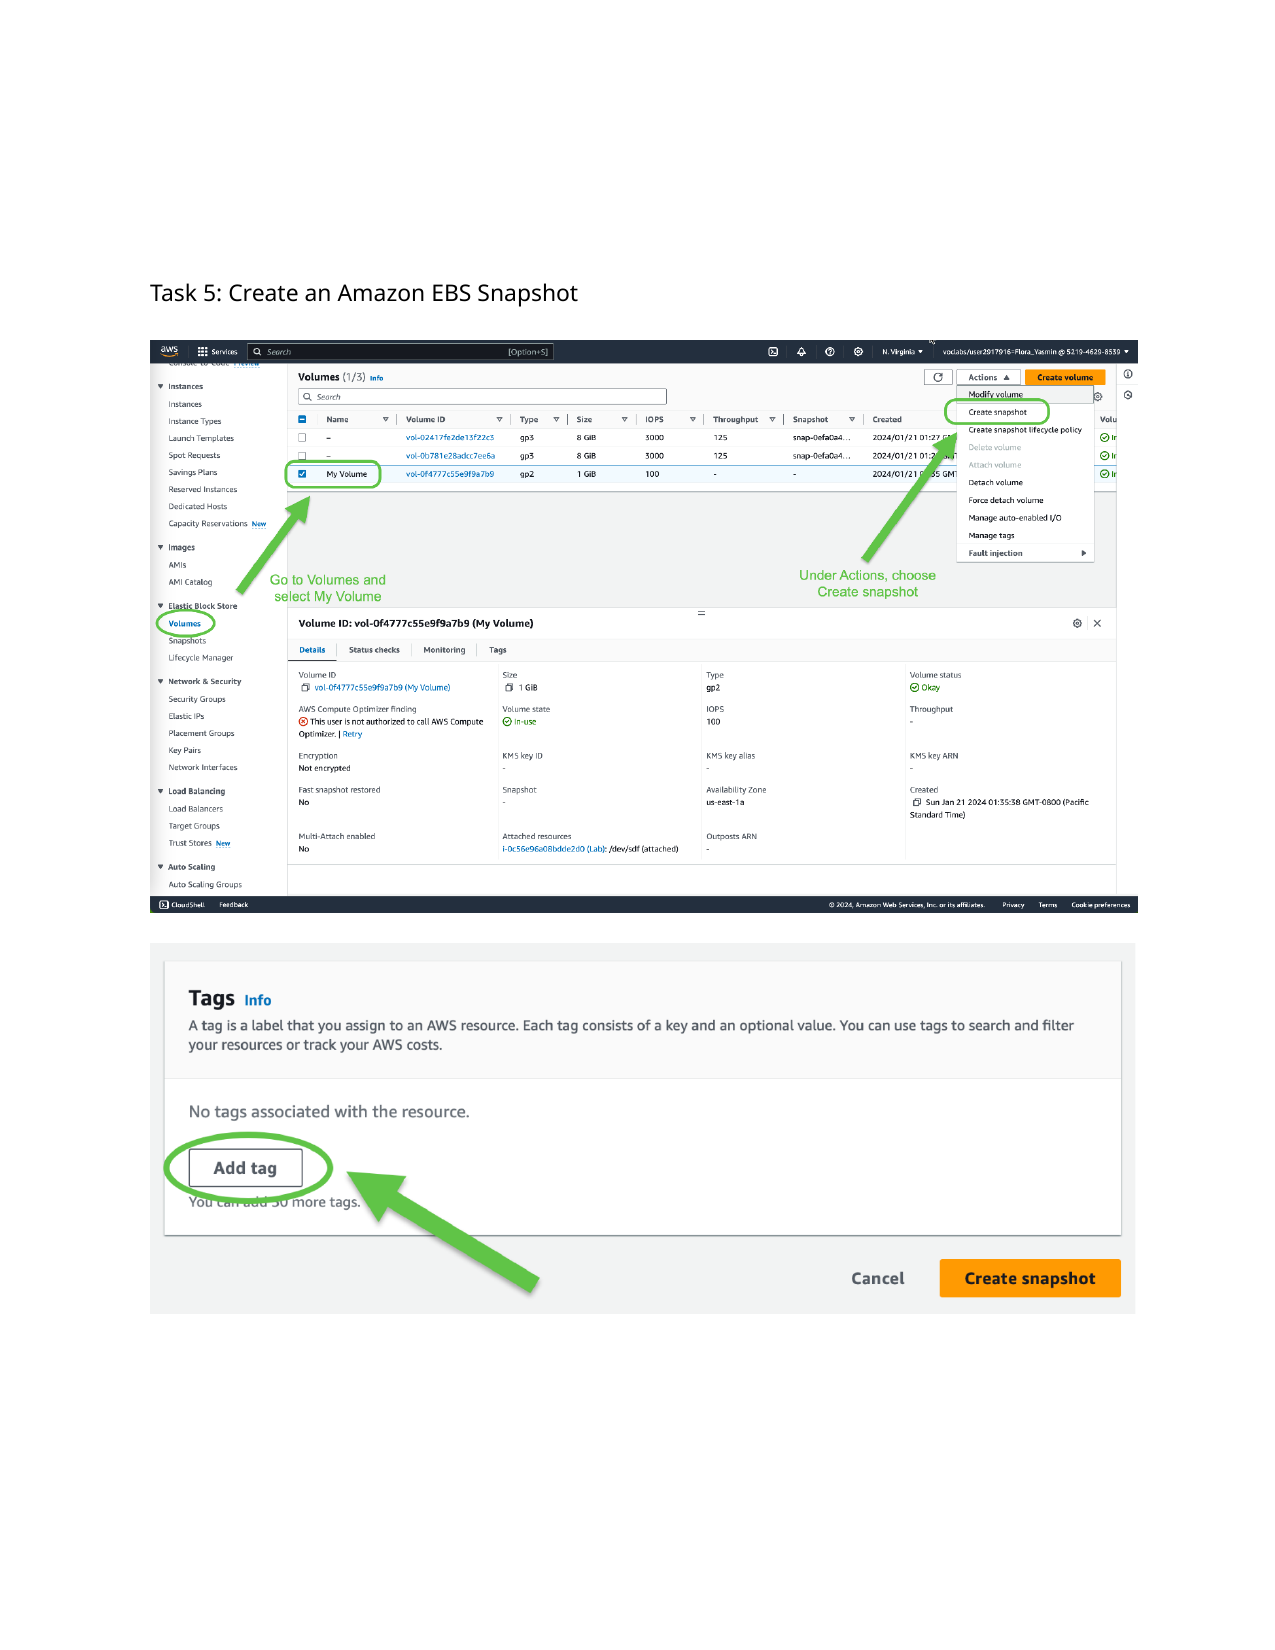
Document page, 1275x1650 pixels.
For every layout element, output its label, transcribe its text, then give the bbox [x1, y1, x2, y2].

picture [150, 340, 1138, 913]
text Task 5: Create an Amazon EBS Snapshot [150, 277, 1125, 308]
picture [150, 943, 1136, 1314]
